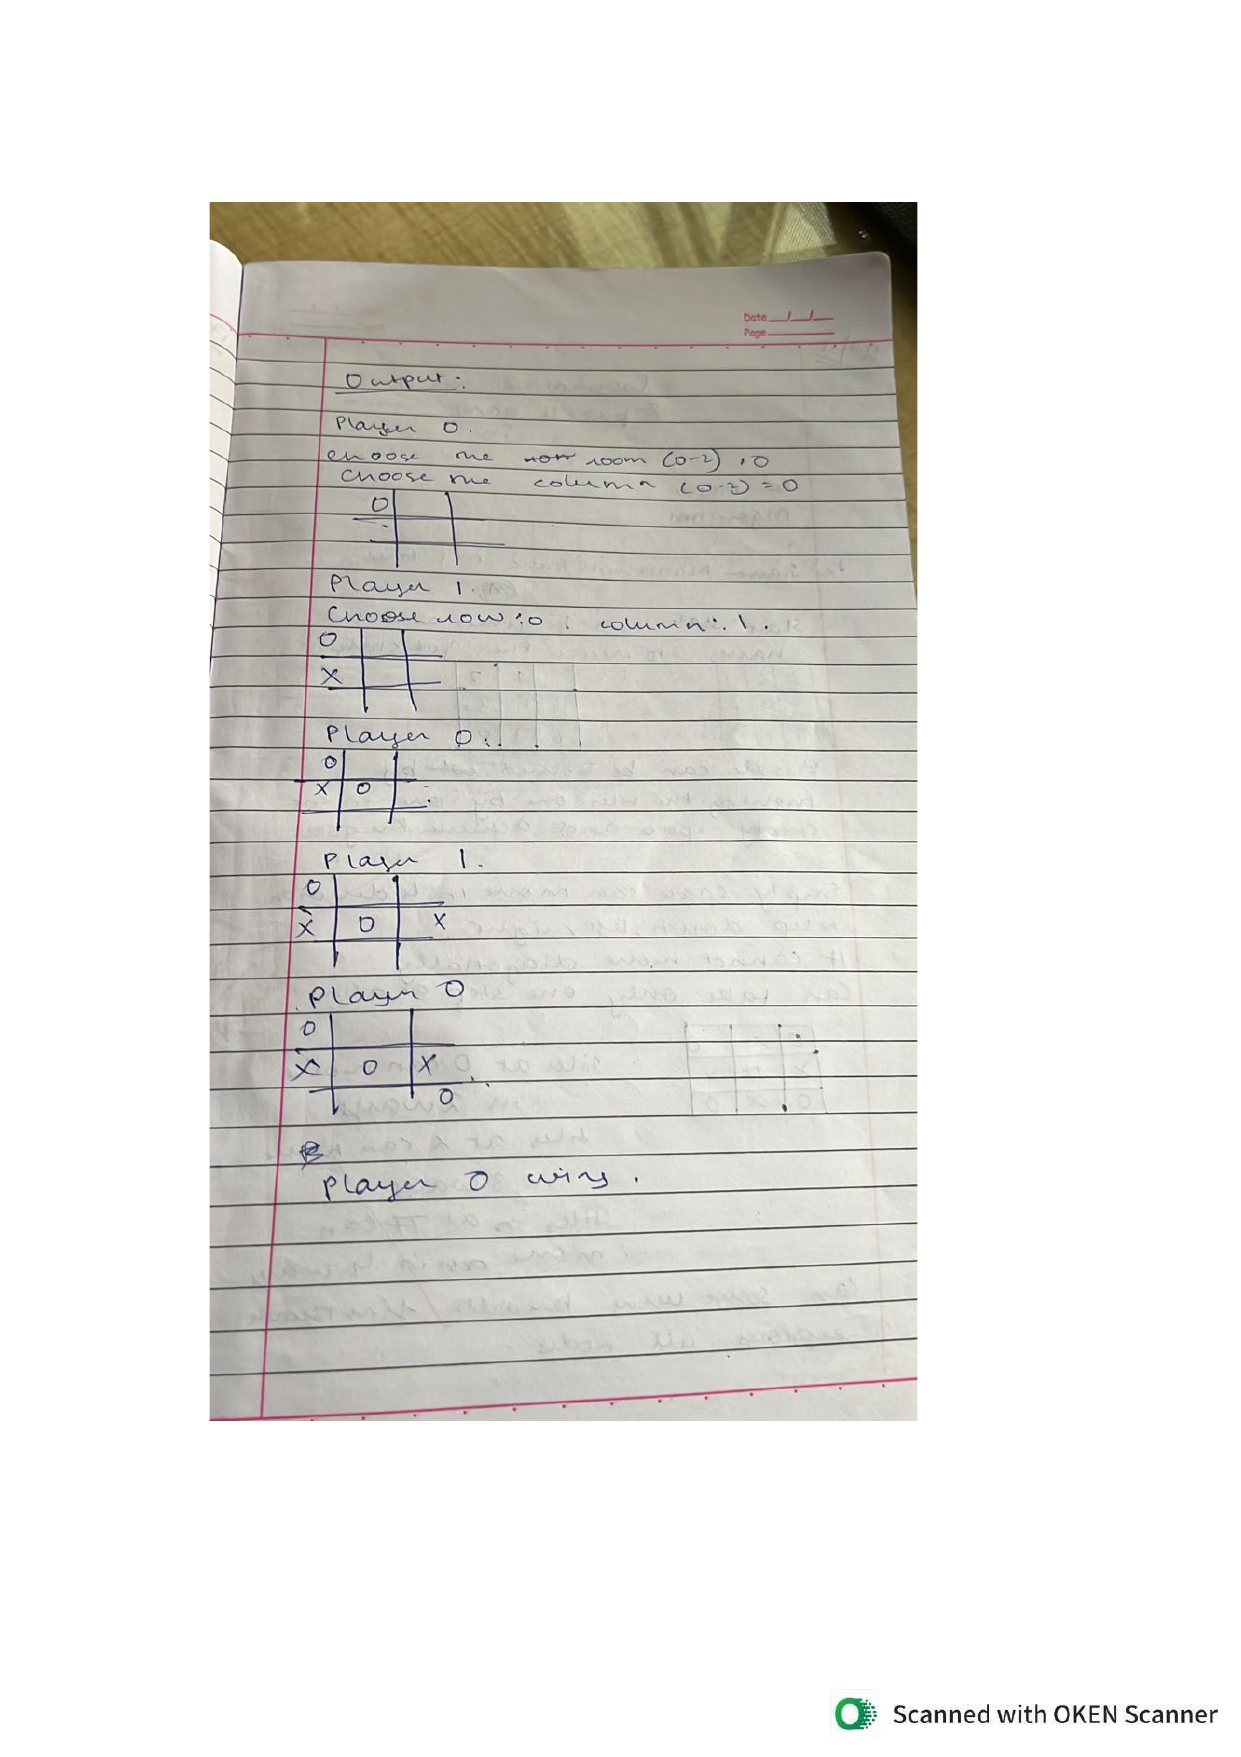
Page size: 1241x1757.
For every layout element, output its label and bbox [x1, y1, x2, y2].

picture [830, 1689, 1219, 1738]
picture [209, 202, 918, 1421]
